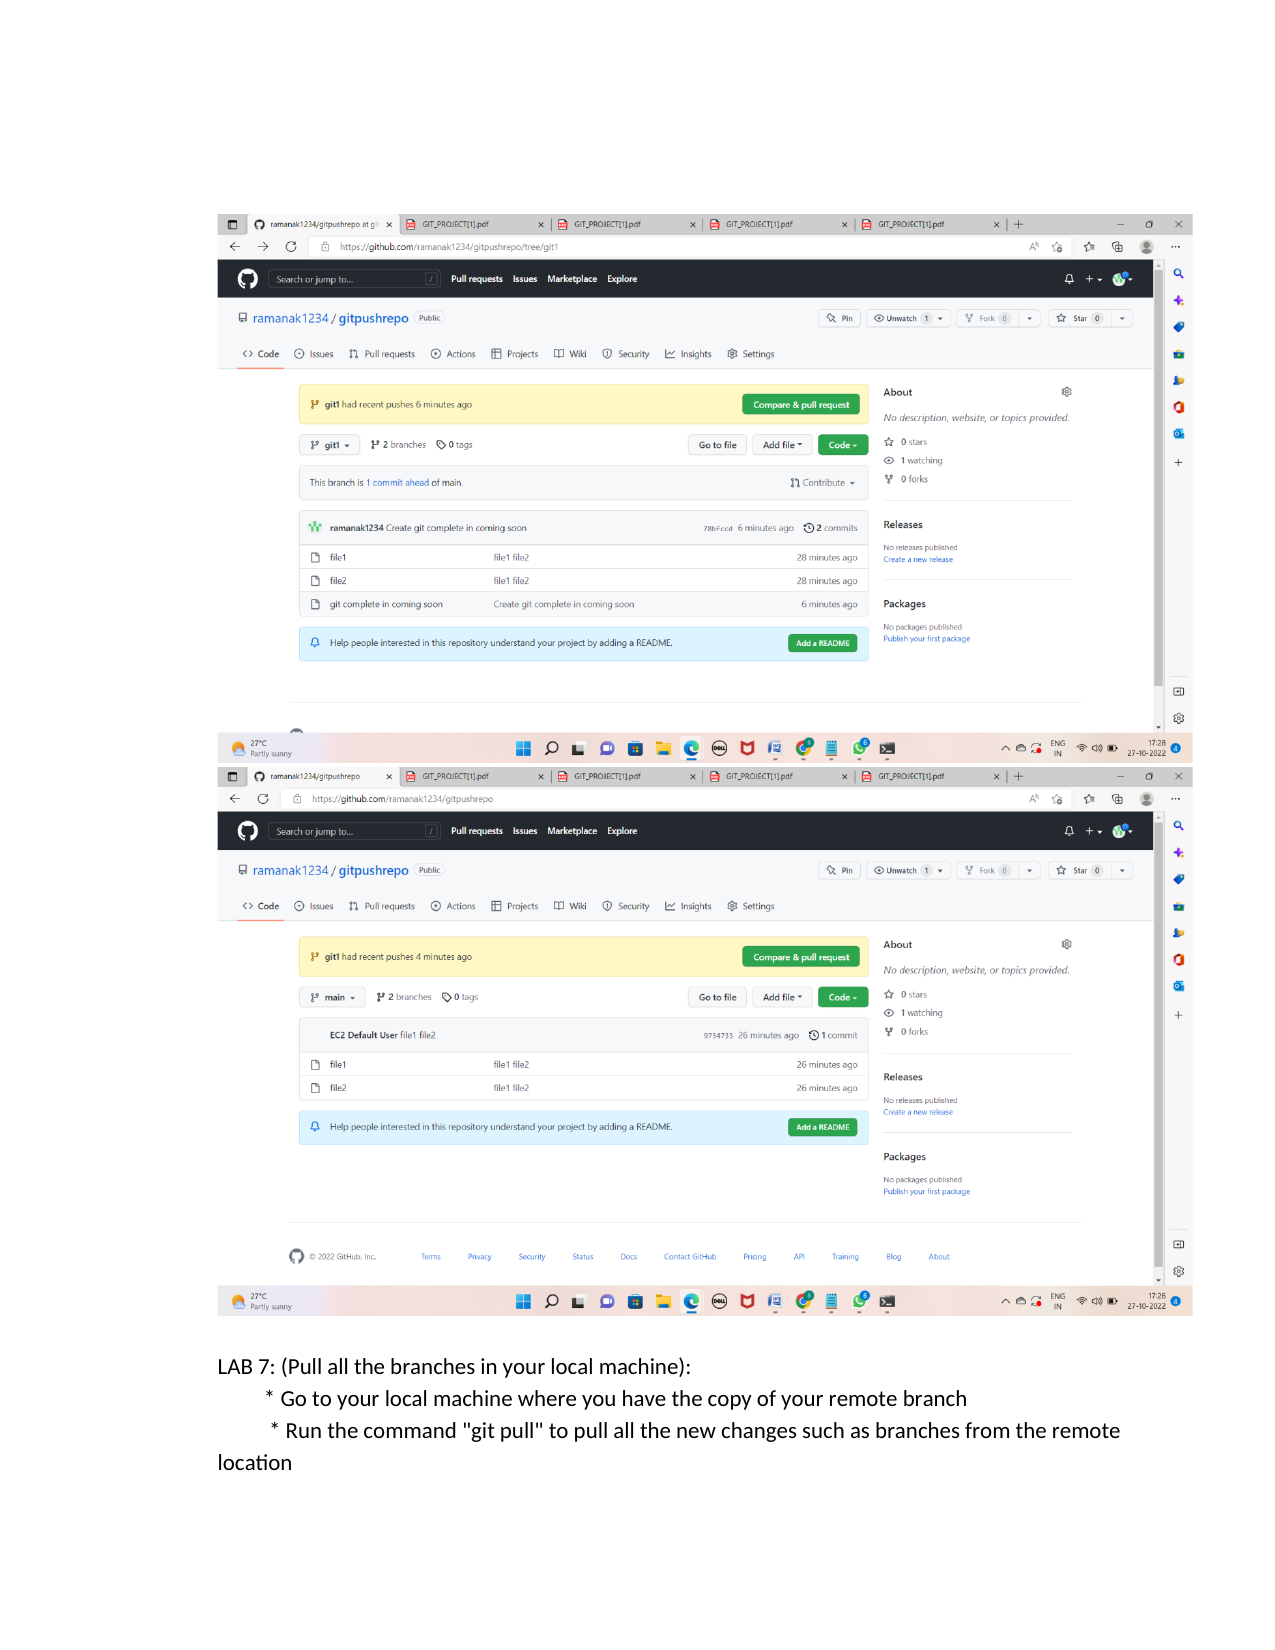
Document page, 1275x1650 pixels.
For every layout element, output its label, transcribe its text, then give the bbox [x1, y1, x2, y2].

list LAB 7: (Pull all the branches in your local machine): [217, 1352, 1125, 1380]
list * Run the command "git pull" to pull all the new changes such as branches from the remote location [217, 1416, 1125, 1476]
list * Go to your local machine where you have the copy of your remote branch [217, 1384, 1125, 1412]
picture [217, 214, 1193, 763]
picture [217, 767, 1193, 1316]
